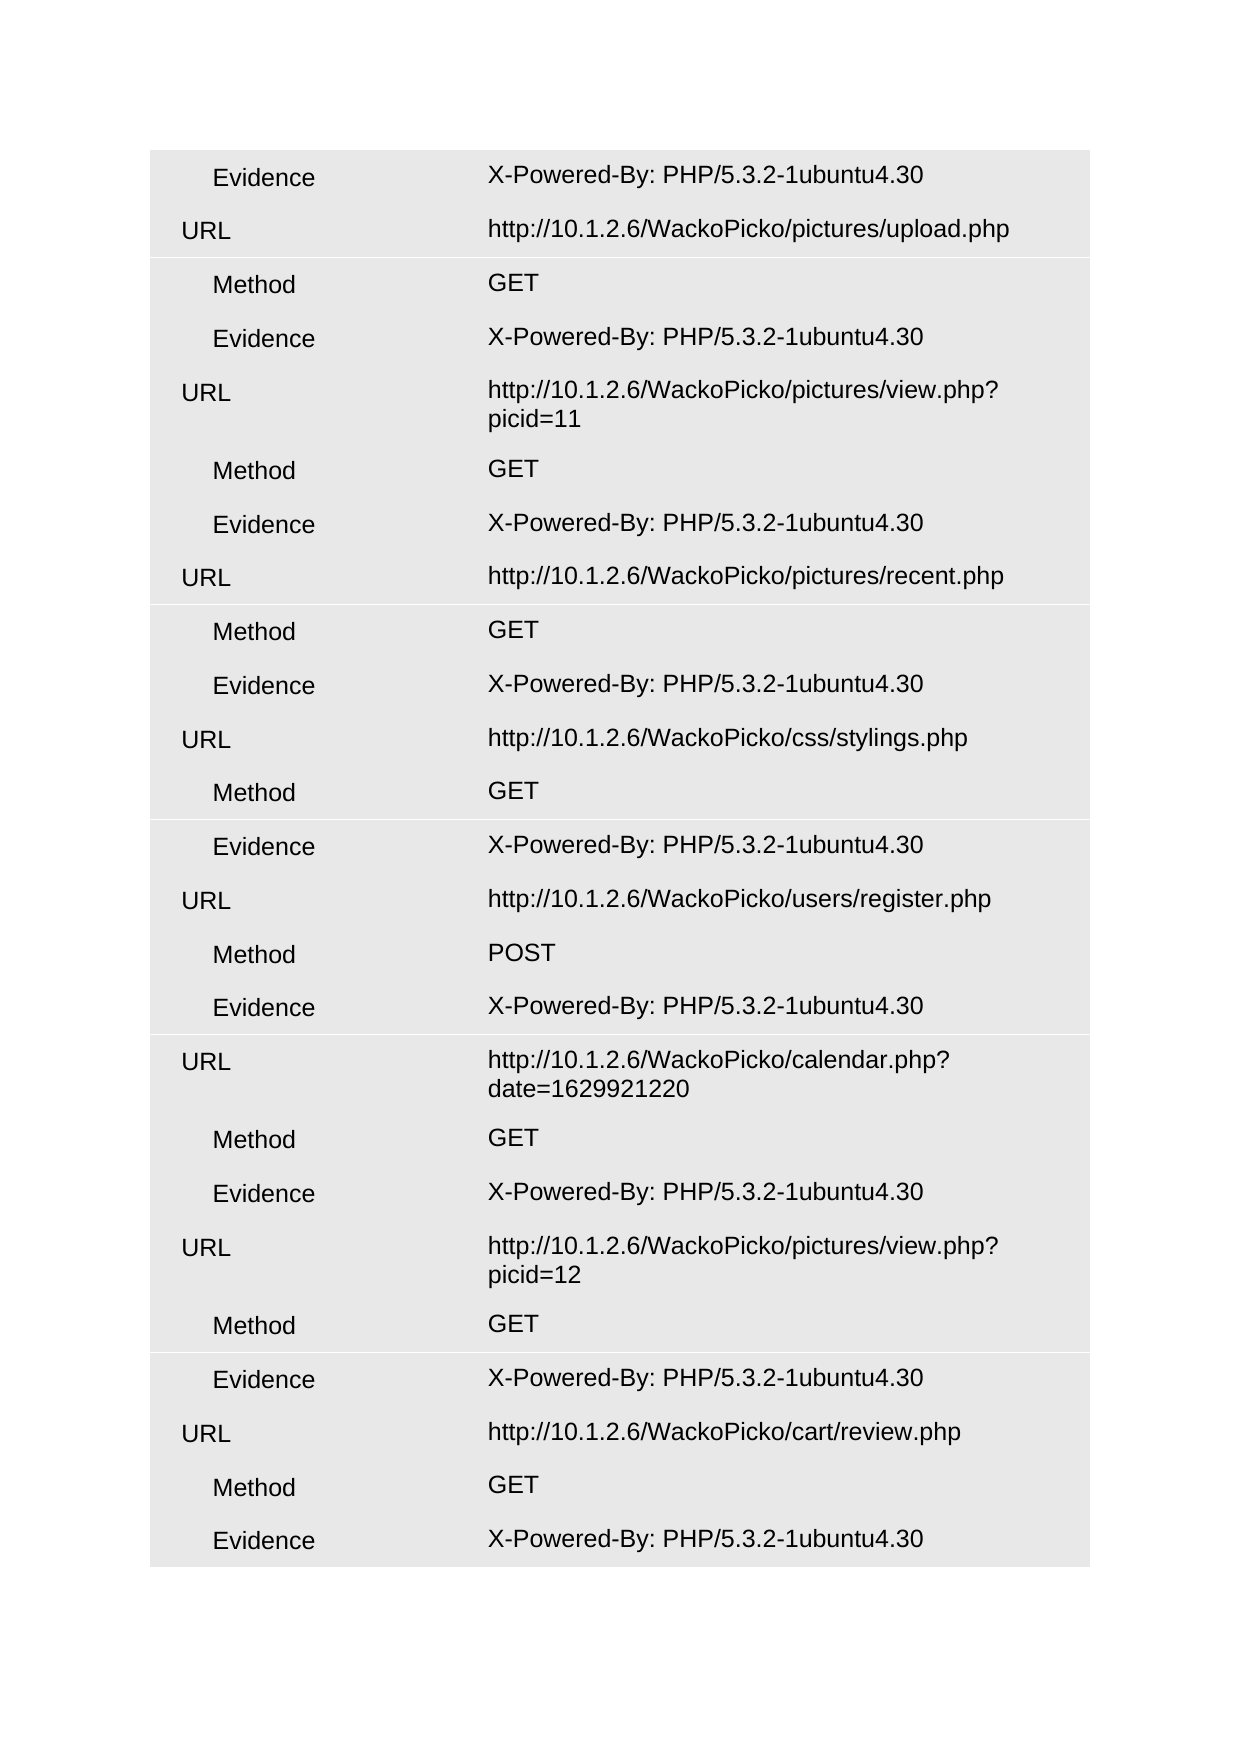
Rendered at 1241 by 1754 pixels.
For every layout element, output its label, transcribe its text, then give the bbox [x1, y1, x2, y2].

table_cell http://10.1.2.6/WackoPicko/pictures/view.php?picid=12 [481, 1220, 1090, 1299]
table_cell Evidence [150, 150, 481, 204]
table_cell Evidence [150, 981, 481, 1034]
table_cell URL [150, 712, 481, 766]
table_cell GET [481, 258, 1090, 311]
table_cell X-Powered-By: PHP/5.3.2-1ubuntu4.30 [481, 820, 1090, 873]
table_cell URL [150, 365, 481, 443]
table_cell X-Powered-By: PHP/5.3.2-1ubuntu4.30 [481, 1514, 1090, 1567]
table_cell http://10.1.2.6/WackoPicko/pictures/recent.php [481, 551, 1090, 604]
table_cell Method [150, 1460, 481, 1514]
table_cell Evidence [150, 1167, 481, 1220]
table_cell POST [481, 927, 1090, 981]
table_cell http://10.1.2.6/WackoPicko/users/register.php [481, 873, 1090, 927]
table_cell GET [481, 605, 1090, 658]
table_cell GET [481, 1460, 1090, 1514]
table_cell http://10.1.2.6/WackoPicko/css/stylings.php [481, 712, 1090, 766]
table_cell Method [150, 605, 481, 658]
table_cell Method [150, 1113, 481, 1167]
table_cell URL [150, 204, 481, 257]
table_cell Method [150, 258, 481, 311]
table_cell URL [150, 1406, 481, 1460]
table_cell URL [150, 551, 481, 604]
table_cell Evidence [150, 820, 481, 873]
table_cell Method [150, 927, 481, 981]
table_cell GET [481, 766, 1090, 819]
table_cell Evidence [150, 311, 481, 365]
table_cell GET [481, 443, 1090, 497]
table_cell http://10.1.2.6/WackoPicko/cart/review.php [481, 1406, 1090, 1460]
table_cell X-Powered-By: PHP/5.3.2-1ubuntu4.30 [481, 497, 1090, 551]
table_cell Evidence [150, 497, 481, 551]
table_cell Evidence [150, 1514, 481, 1567]
table_cell Method [150, 1299, 481, 1352]
table_cell http://10.1.2.6/WackoPicko/pictures/upload.php [481, 204, 1090, 257]
table_cell X-Powered-By: PHP/5.3.2-1ubuntu4.30 [481, 311, 1090, 365]
table_cell http://10.1.2.6/WackoPicko/pictures/view.php?picid=11 [481, 365, 1090, 443]
table_cell X-Powered-By: PHP/5.3.2-1ubuntu4.30 [481, 658, 1090, 712]
table_cell Method [150, 766, 481, 819]
table_cell http://10.1.2.6/WackoPicko/calendar.php?date=1629921220 [481, 1035, 1090, 1113]
table_cell URL [150, 1035, 481, 1113]
table_cell GET [481, 1299, 1090, 1352]
table_cell X-Powered-By: PHP/5.3.2-1ubuntu4.30 [481, 150, 1090, 204]
table_cell X-Powered-By: PHP/5.3.2-1ubuntu4.30 [481, 981, 1090, 1034]
table_cell GET [481, 1113, 1090, 1167]
table_cell URL [150, 1220, 481, 1299]
table_cell X-Powered-By: PHP/5.3.2-1ubuntu4.30 [481, 1167, 1090, 1220]
table_cell X-Powered-By: PHP/5.3.2-1ubuntu4.30 [481, 1353, 1090, 1406]
table_cell URL [150, 873, 481, 927]
table_cell Evidence [150, 658, 481, 712]
table_cell Evidence [150, 1353, 481, 1406]
table_cell Method [150, 443, 481, 497]
